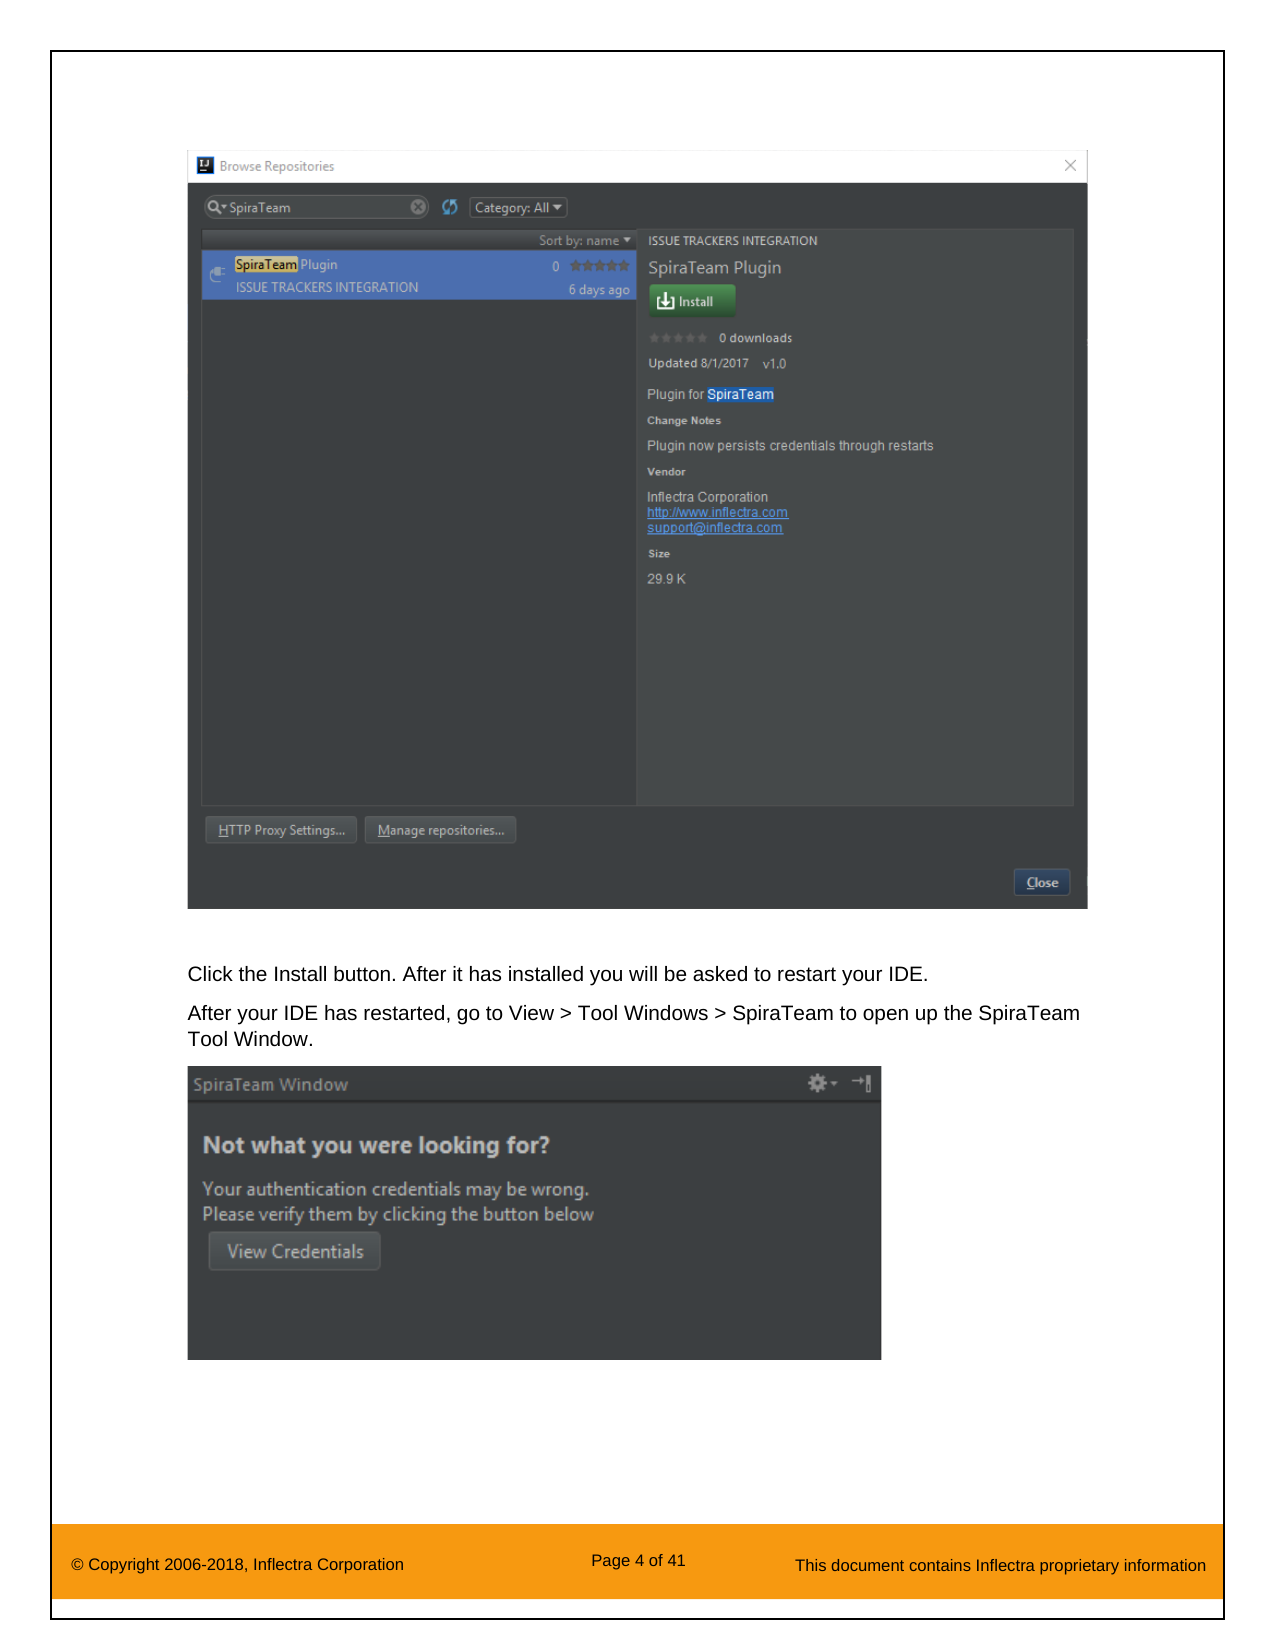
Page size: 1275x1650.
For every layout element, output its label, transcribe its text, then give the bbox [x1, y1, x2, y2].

picture [187, 150, 1088, 909]
picture [187, 1066, 882, 1360]
text After your IDE has restarted, go to View > Tool Windows > SpiraTeam to open up the SpiraTeam Tool Window. [187, 1001, 1087, 1051]
text Click the Install button. After it has installed you will be asked to restart your IDE. [187, 962, 1087, 986]
